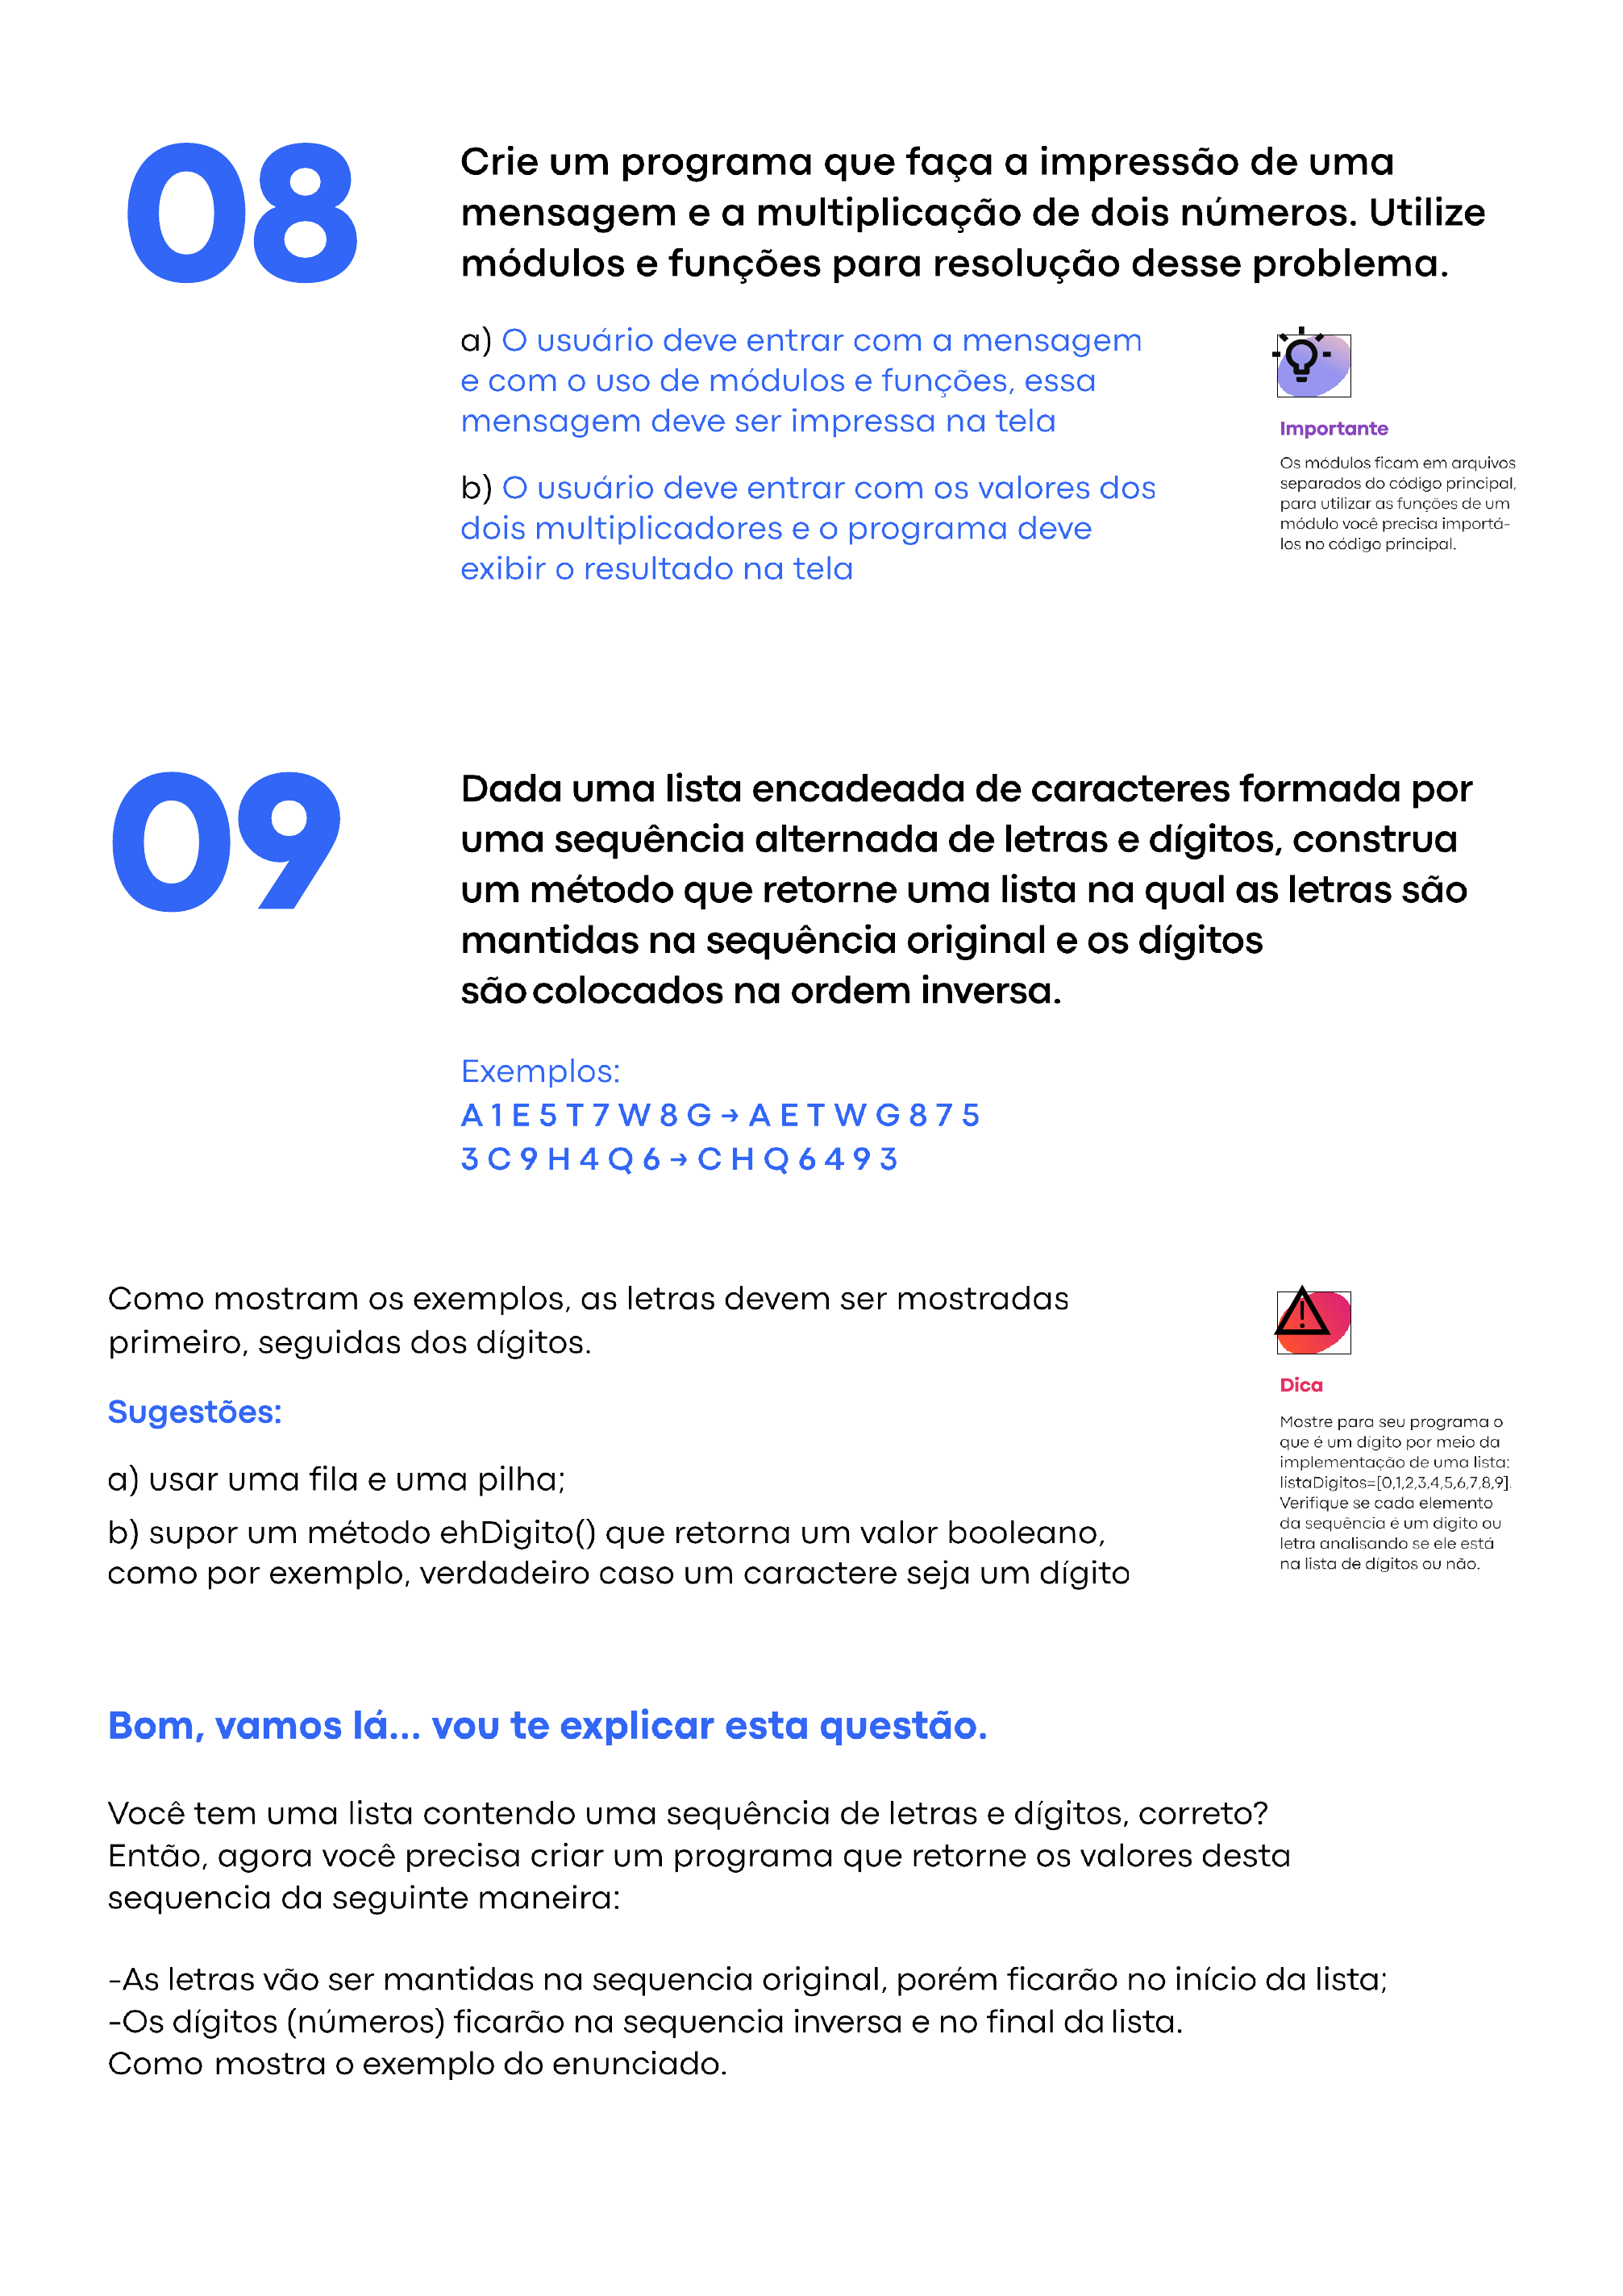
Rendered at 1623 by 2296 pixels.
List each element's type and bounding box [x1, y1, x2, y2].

picture [108, 1519, 1129, 1590]
picture [461, 474, 1155, 580]
picture [461, 327, 1141, 438]
picture [461, 772, 1473, 1004]
picture [1280, 456, 1516, 552]
picture [109, 1966, 1386, 2080]
picture [1278, 1292, 1297, 1325]
picture [1278, 1292, 1350, 1354]
picture [461, 146, 1485, 284]
picture [107, 1800, 1289, 1915]
picture [1278, 335, 1350, 397]
picture [1280, 1416, 1512, 1572]
picture [1284, 1296, 1321, 1329]
picture [108, 1465, 564, 1496]
picture [109, 1286, 1068, 1359]
picture [110, 1708, 986, 1745]
picture [460, 1059, 979, 1175]
